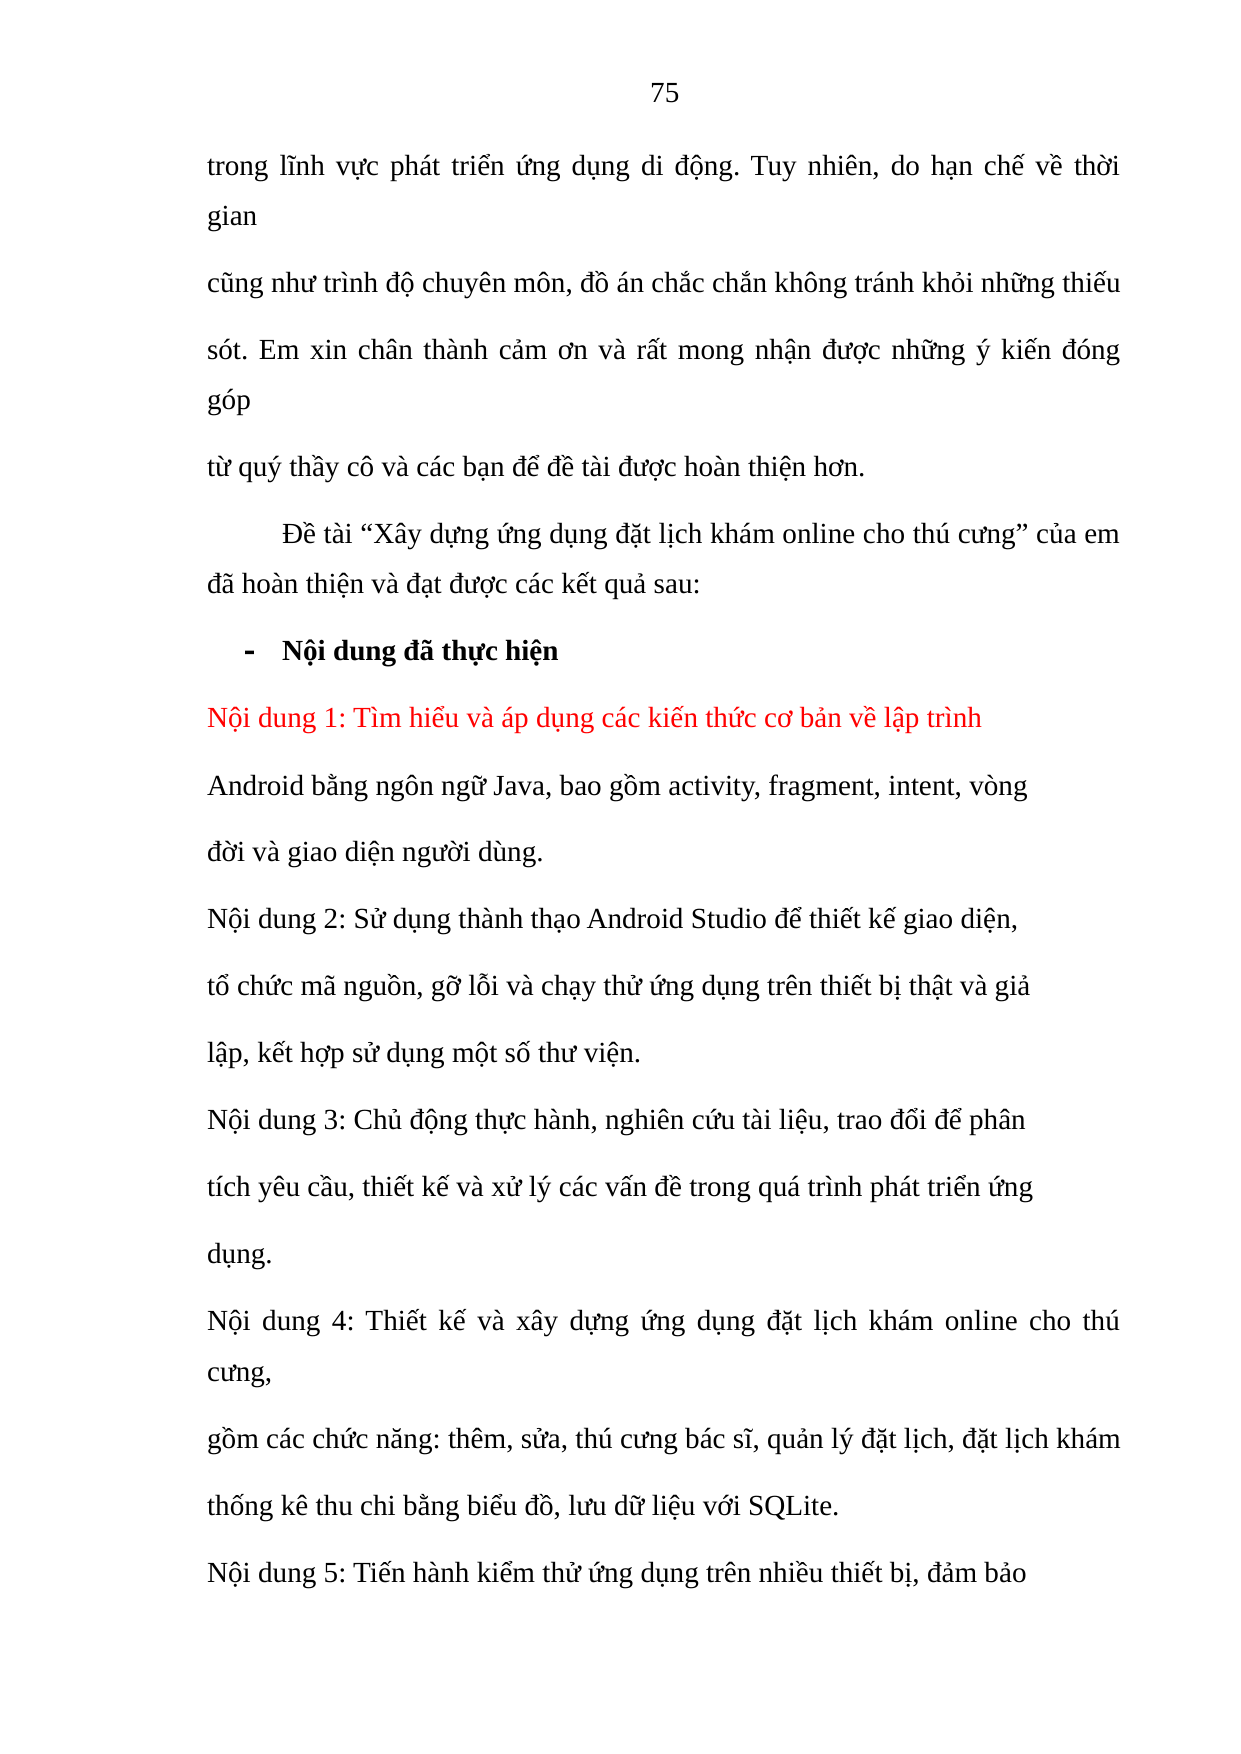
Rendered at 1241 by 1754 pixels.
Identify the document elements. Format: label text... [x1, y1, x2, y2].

list Nội dung đã thực hiện [244, 633, 1122, 667]
text Nội dung 1: Tìm hiểu và áp dụng các kiến thức cơ bản về lập trình [207, 701, 1122, 734]
text Android bằng ngôn ngữ Java, bao gồm activity, fragment, intent, vòng [207, 768, 1122, 801]
text trong lĩnh vực phát triển ứng dụng di động. Tuy nhiên, do hạn chế về thời gian [207, 148, 1122, 232]
text từ quý thầy cô và các bạn để đề tài được hoàn thiện hơn. [207, 449, 1122, 483]
text Nội dung 3: Chủ động thực hành, nghiên cứu tài liệu, trao đổi để phân [207, 1102, 1122, 1136]
text Nội dung 5: Tiến hành kiểm thử ứng dụng trên nhiều thiết bị, đảm bảo [207, 1555, 1122, 1588]
text tích yêu cầu, thiết kế và xử lý các vấn đề trong quá trình phát triển ứng [207, 1169, 1122, 1203]
text đời và giao diện người dùng. [207, 834, 1122, 868]
text cũng như trình độ chuyên môn, đồ án chắc chắn không tránh khỏi những thiếu [207, 265, 1122, 298]
text Nội dung 4: Thiết kế và xây dựng ứng dụng đặt lịch khám online cho thú cưng, [207, 1303, 1122, 1387]
text dụng. [207, 1236, 1122, 1270]
text sót. Em xin chân thành cảm ơn và rất mong nhận được những ý kiến đóng góp [207, 332, 1122, 416]
text tổ chức mã nguồn, gỡ lỗi và chạy thử ứng dụng trên thiết bị thật và giả [207, 968, 1122, 1002]
text lập, kết hợp sử dụng một số thư viện. [207, 1036, 1122, 1069]
text Nội dung 2: Sử dụng thành thạo Android Studio để thiết kế giao diện, [207, 902, 1122, 935]
text gồm các chức năng: thêm, sửa, thú cưng bác sĩ, quản lý đặt lịch, đặt lịch khám [207, 1421, 1122, 1454]
text thống kê thu chi bằng biểu đồ, lưu dữ liệu với SQLite. [207, 1488, 1122, 1521]
text Đề tài “Xây dựng ứng dụng đặt lịch khám online cho thú cưng” của em đã hoàn thiện và đạt được các kết quả sau: [207, 516, 1122, 600]
